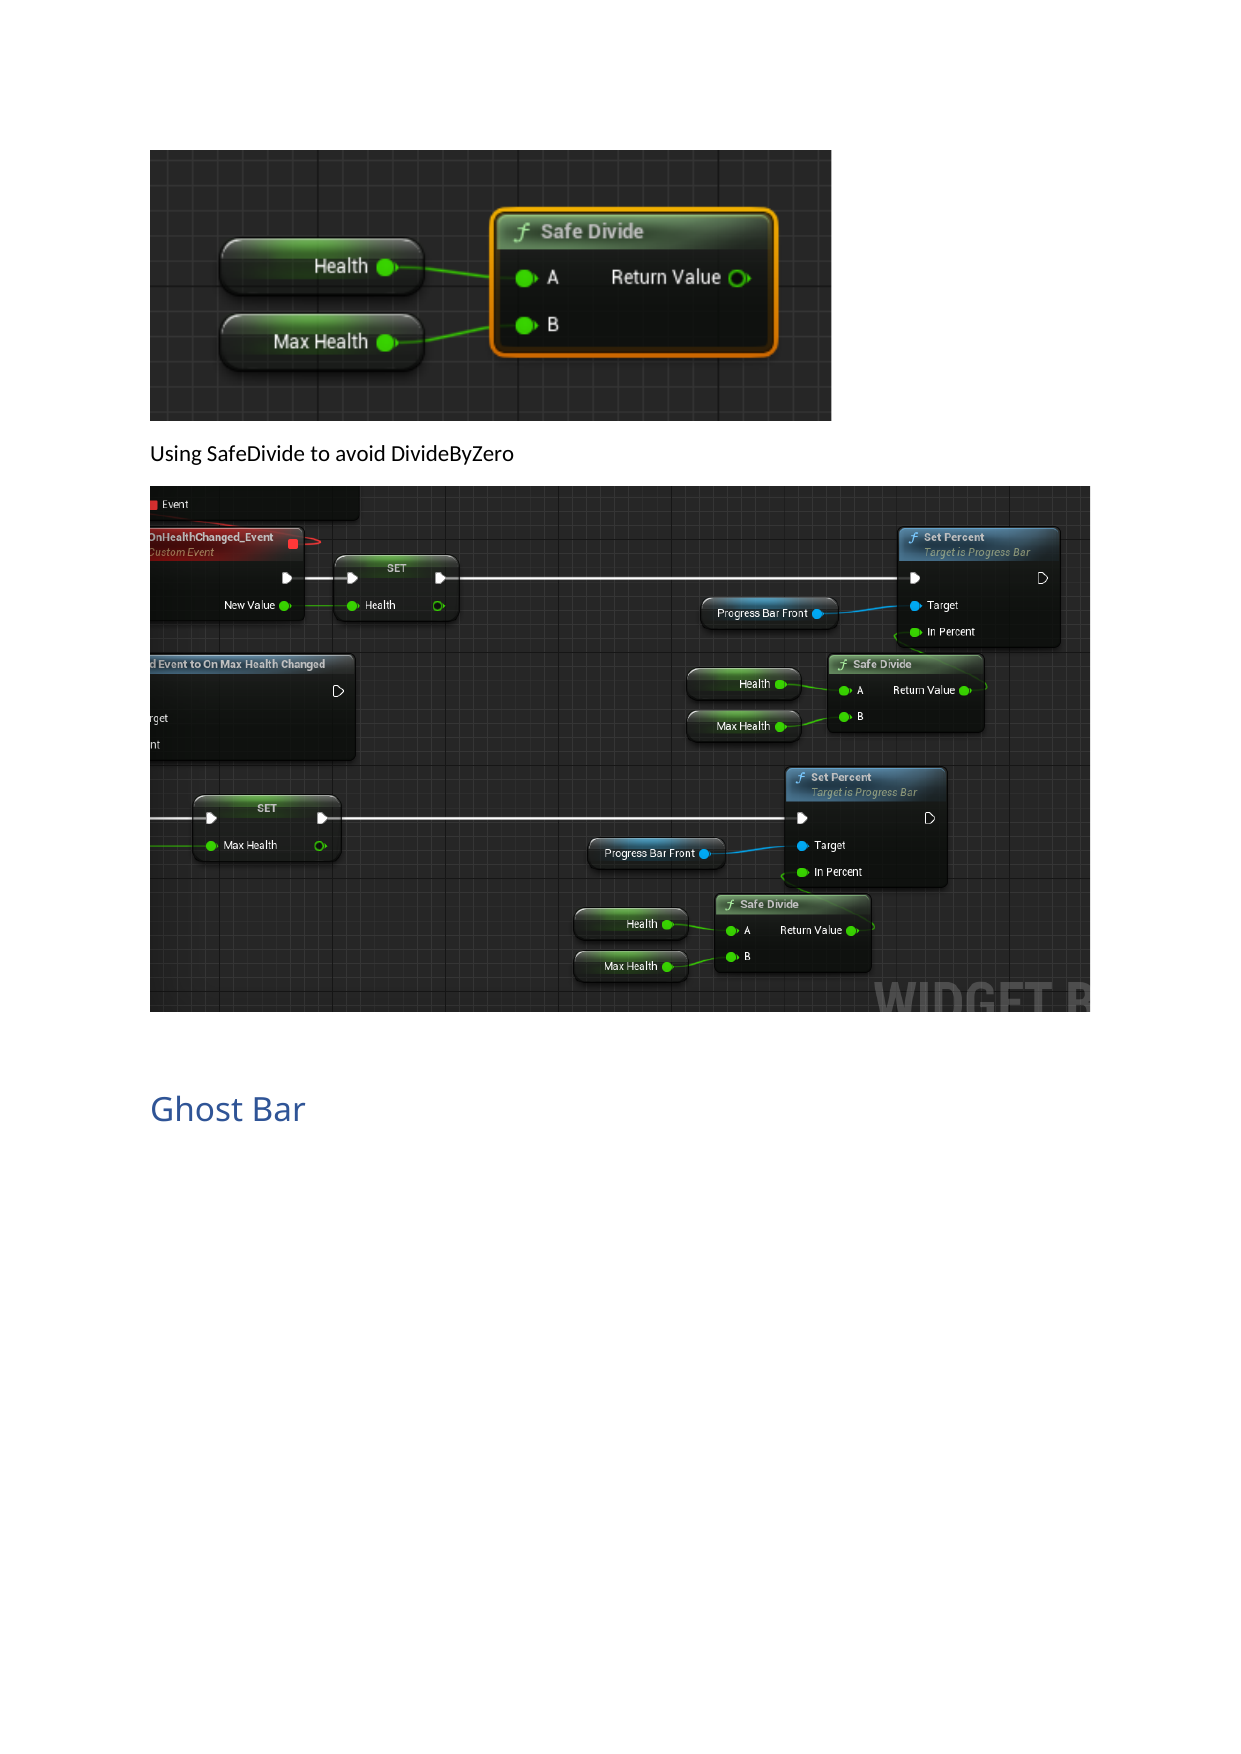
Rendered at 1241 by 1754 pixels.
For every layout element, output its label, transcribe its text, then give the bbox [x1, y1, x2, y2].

subtitle Ghost Bar [150, 1086, 1090, 1132]
picture [150, 486, 1091, 1012]
text Using SafeDivide to avoid DivideByZero [150, 439, 1090, 467]
picture [150, 150, 832, 421]
